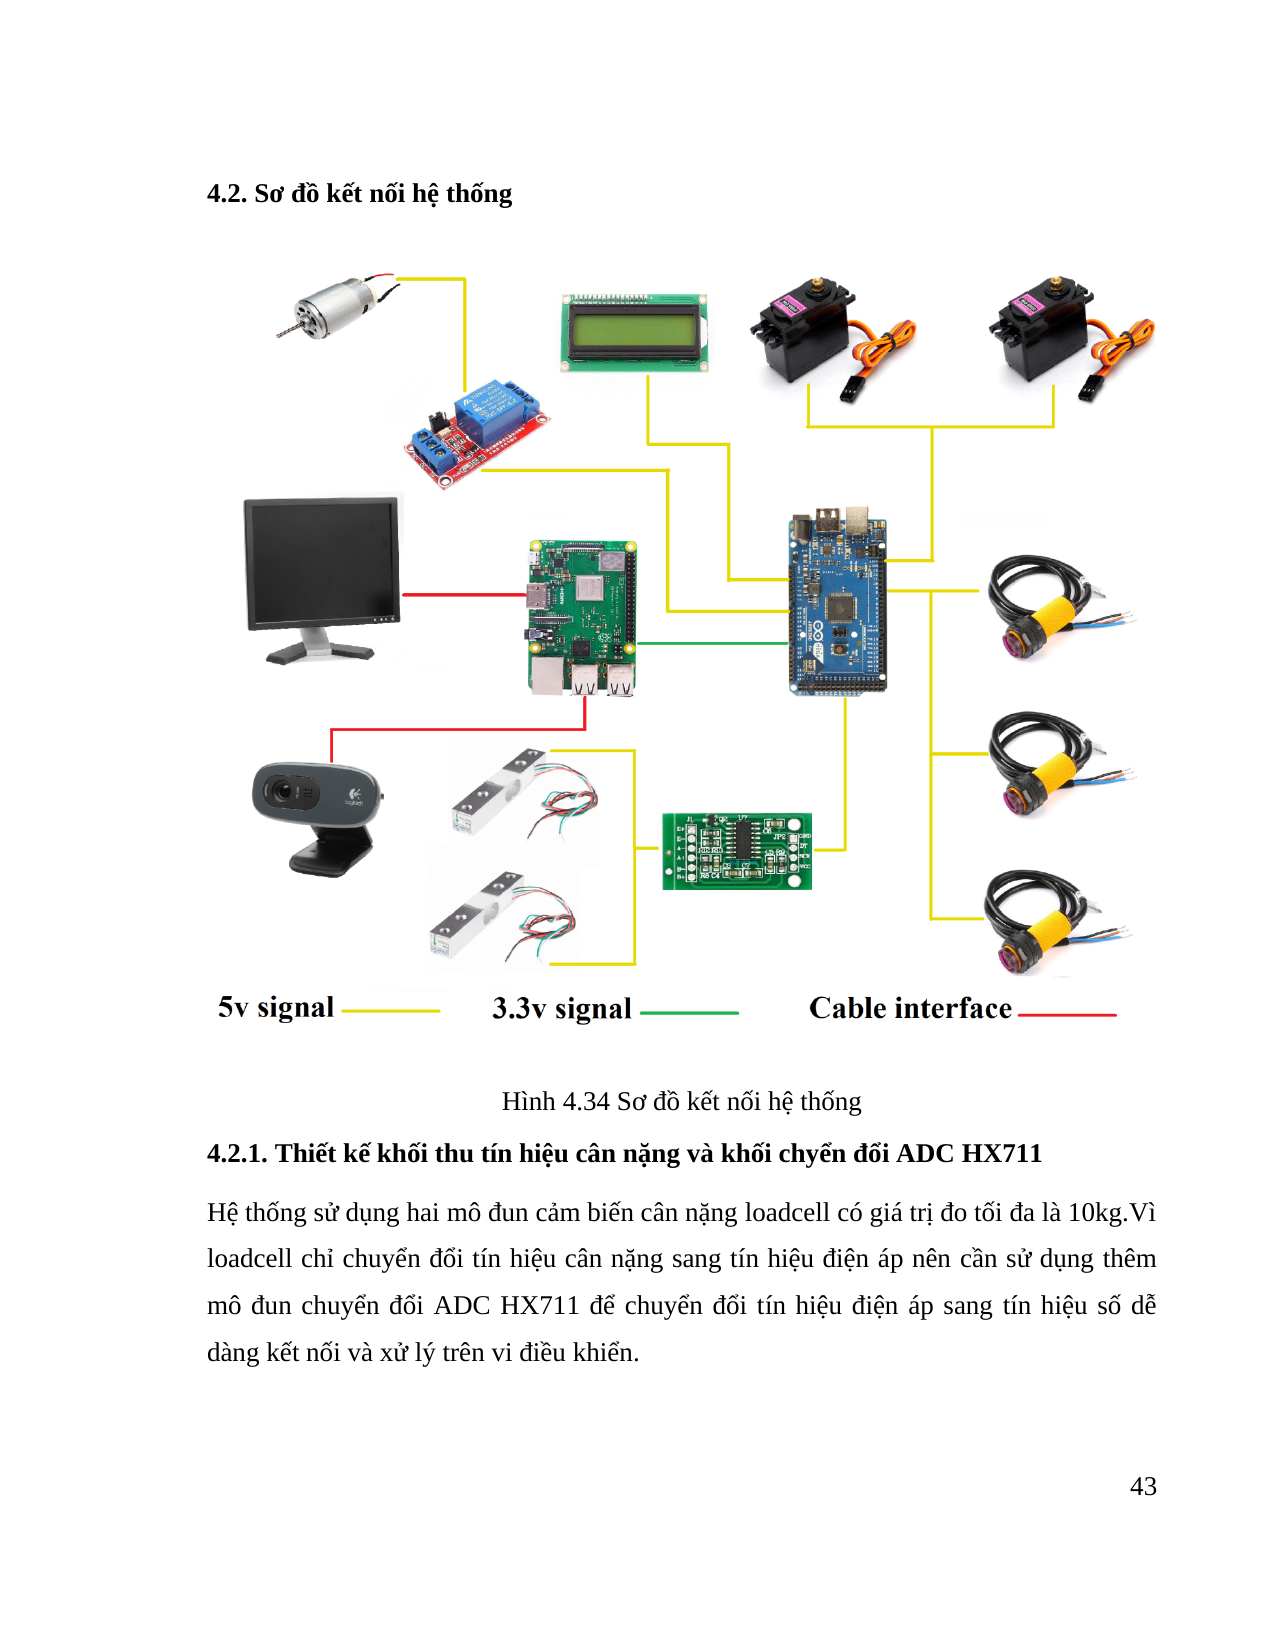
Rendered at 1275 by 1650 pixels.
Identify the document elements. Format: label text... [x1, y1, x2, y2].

subtitle Sơ đồ kết nối hệ thống [207, 177, 1157, 208]
text Hệ thống sử dụng hai mô đun cảm biến cân nặng loadcell có giá trị đo tối đa là 10kg.Vì loadcell chỉ chuyển đổi tín hiệu cân nặng sang tín hiệu điện áp nên cần sử dụng thêm mô đun chuyển đổi ADC HX711 để chuyển đổi tín hiệu điện áp sang tín hiệu số dễ dàng kết nối và xử lý trên vi điều khiển. [207, 1196, 1157, 1367]
picture [206, 236, 1155, 1057]
subtitle Thiết kế khối thu tín hiệu cân nặng và khối chyển đổi ADC HX711 [207, 1137, 1157, 1168]
